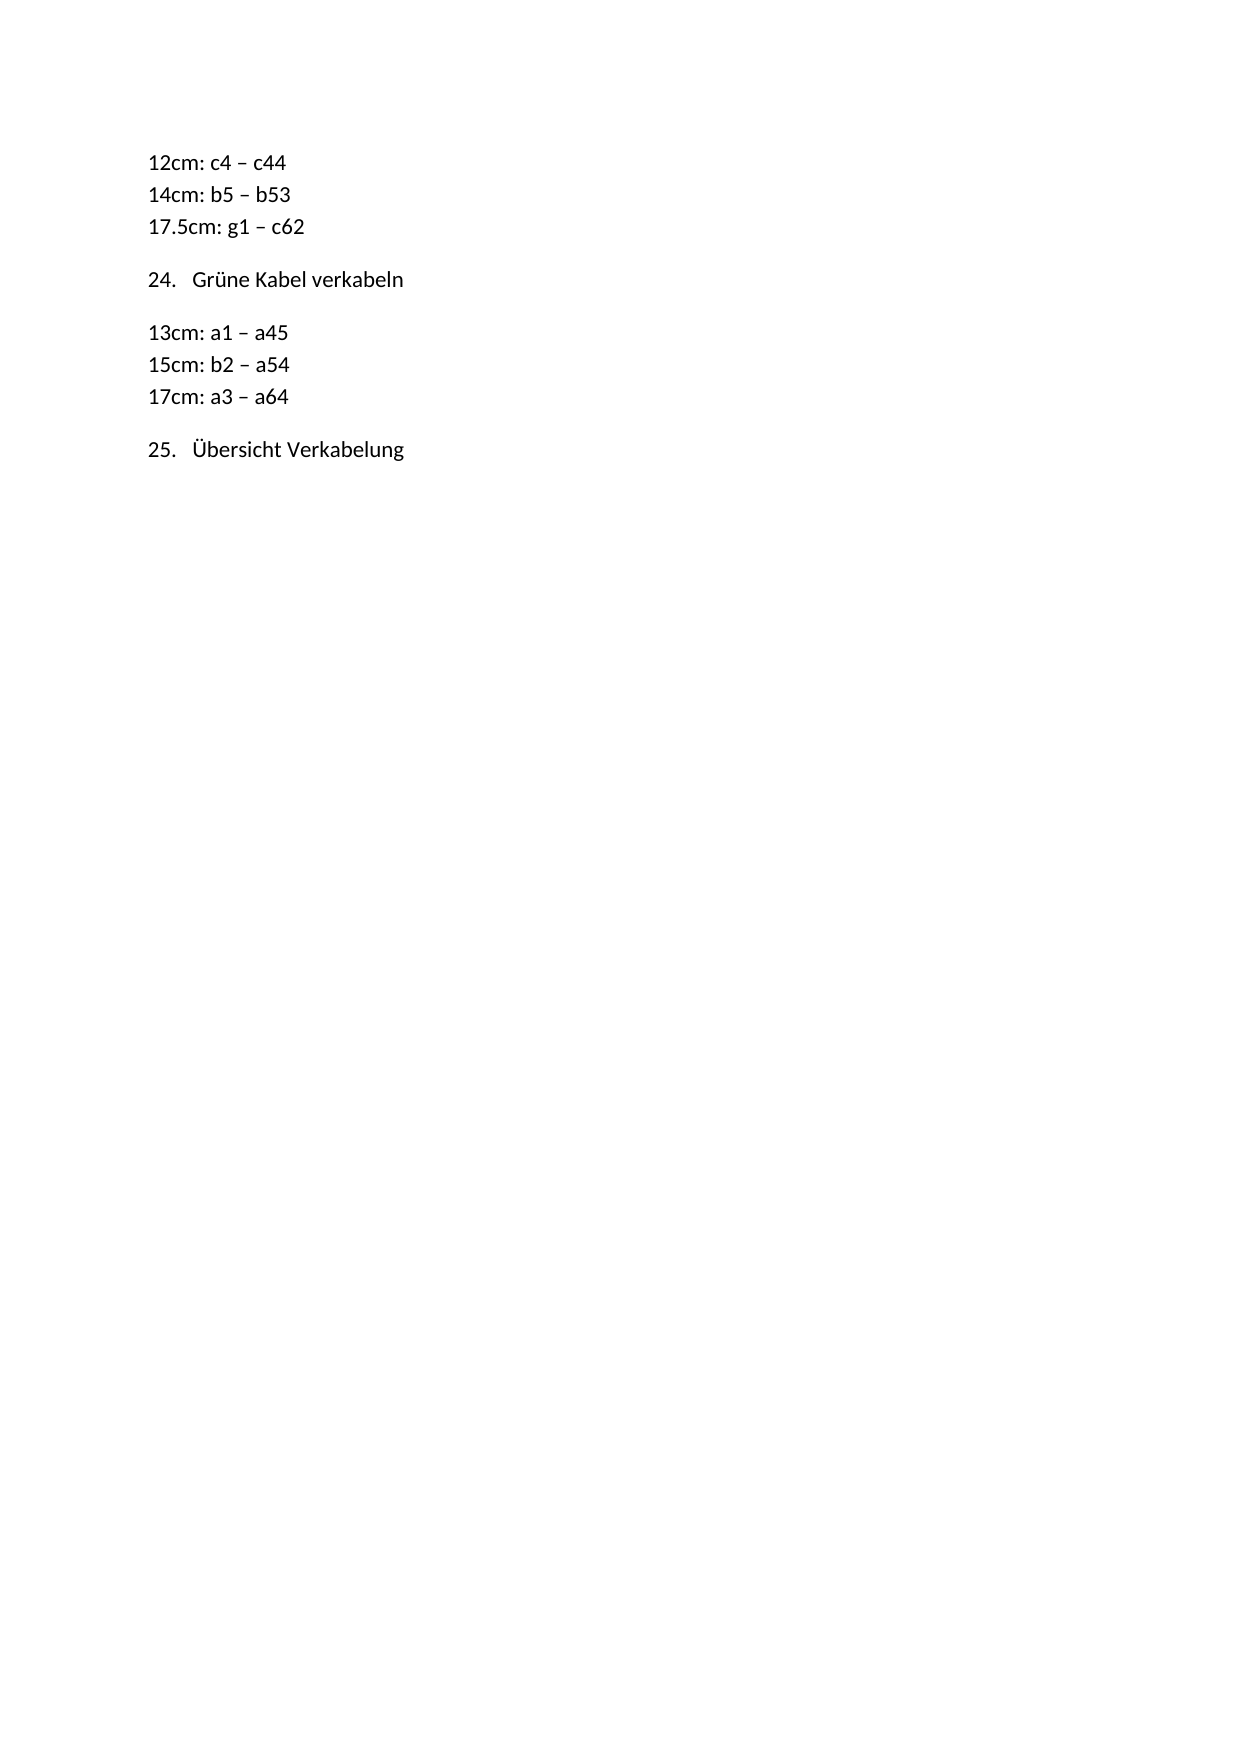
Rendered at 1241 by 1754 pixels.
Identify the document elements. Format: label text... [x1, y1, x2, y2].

text 12cm: c4 – c44 [148, 148, 1093, 176]
text 17cm: a3 – a64 [148, 382, 1093, 410]
text 14cm: b5 – b53 [148, 180, 1093, 208]
text 13cm: a1 – a45 [148, 318, 1093, 346]
list Grüne Kabel verkabeln [148, 265, 1093, 293]
text 17.5cm: g1 – c62 [148, 212, 1093, 240]
list Übersicht Verkabelung [148, 435, 1093, 463]
text 15cm: b2 – a54 [148, 350, 1093, 378]
